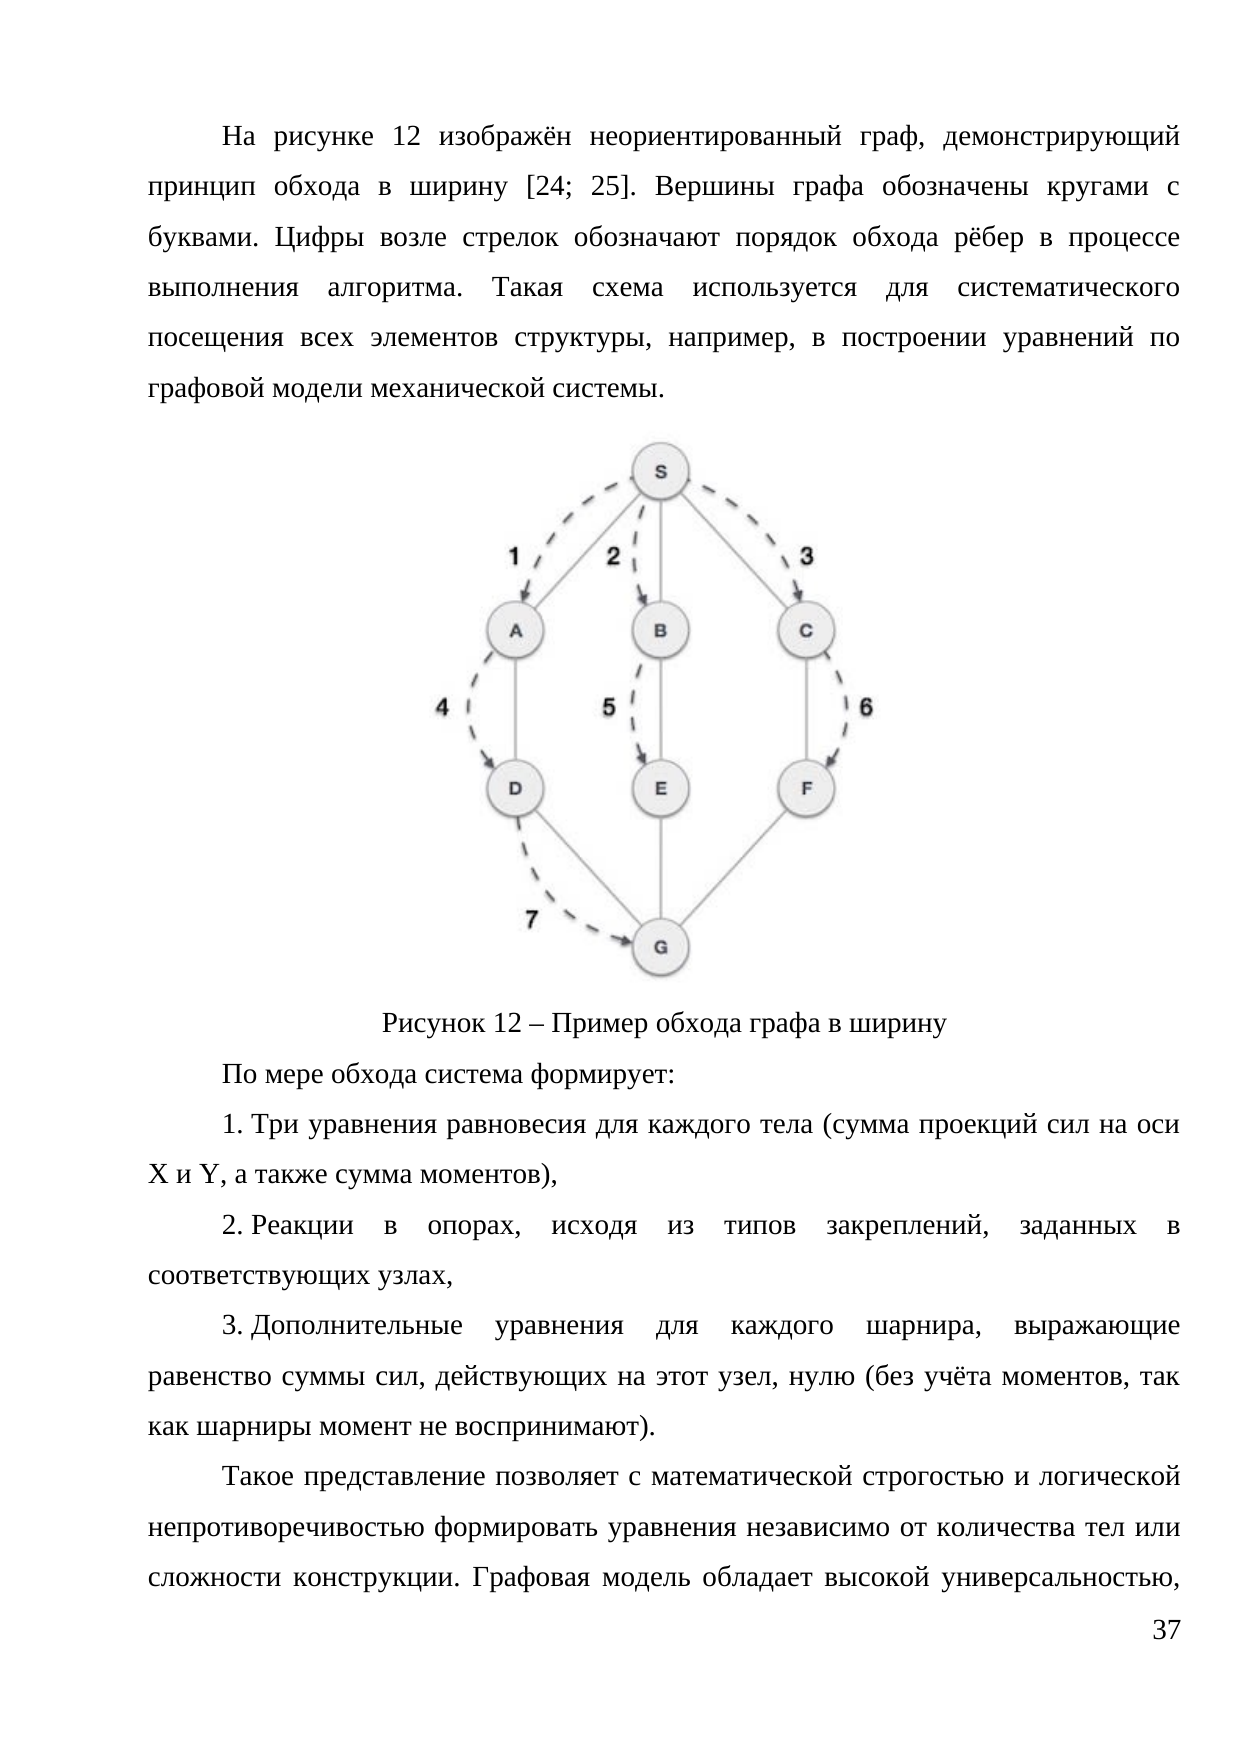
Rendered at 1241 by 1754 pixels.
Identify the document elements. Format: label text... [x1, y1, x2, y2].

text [148, 1458, 1181, 1592]
list Реакции в опорах, исходя из типов закреплений, заданных в соответствующих узлах, [148, 1207, 1181, 1291]
text На рисунке 12 изображён неориентированный граф, демонстрирующий принцип обхода в ширину [24; 25]. Вершины графа обозначены кругами с буквами. Цифры возле стрелок обозначают порядок обхода рёбер в процессе выполнения алгоритма. Такая схема используется для систематического посещения всех элементов структуры, например, в построении уравнений по графовой модели механической системы. [148, 118, 1181, 403]
list Дополнительные уравнения для каждого шарнира, выражающие равенство суммы сил, действующих на этот узел, нулю (без учёта моментов, так как шарниры момент не воспринимают). [148, 1307, 1181, 1442]
text По мере обхода система формирует: [148, 1056, 1181, 1089]
picture [317, 420, 1012, 989]
text Рисунок 12 – Пример обхода графа в ширину [148, 1006, 1181, 1039]
list Три уравнения равновесия для каждого тела (сумма проекций сил на оси X и Y, а также сумма моментов), [148, 1106, 1181, 1190]
